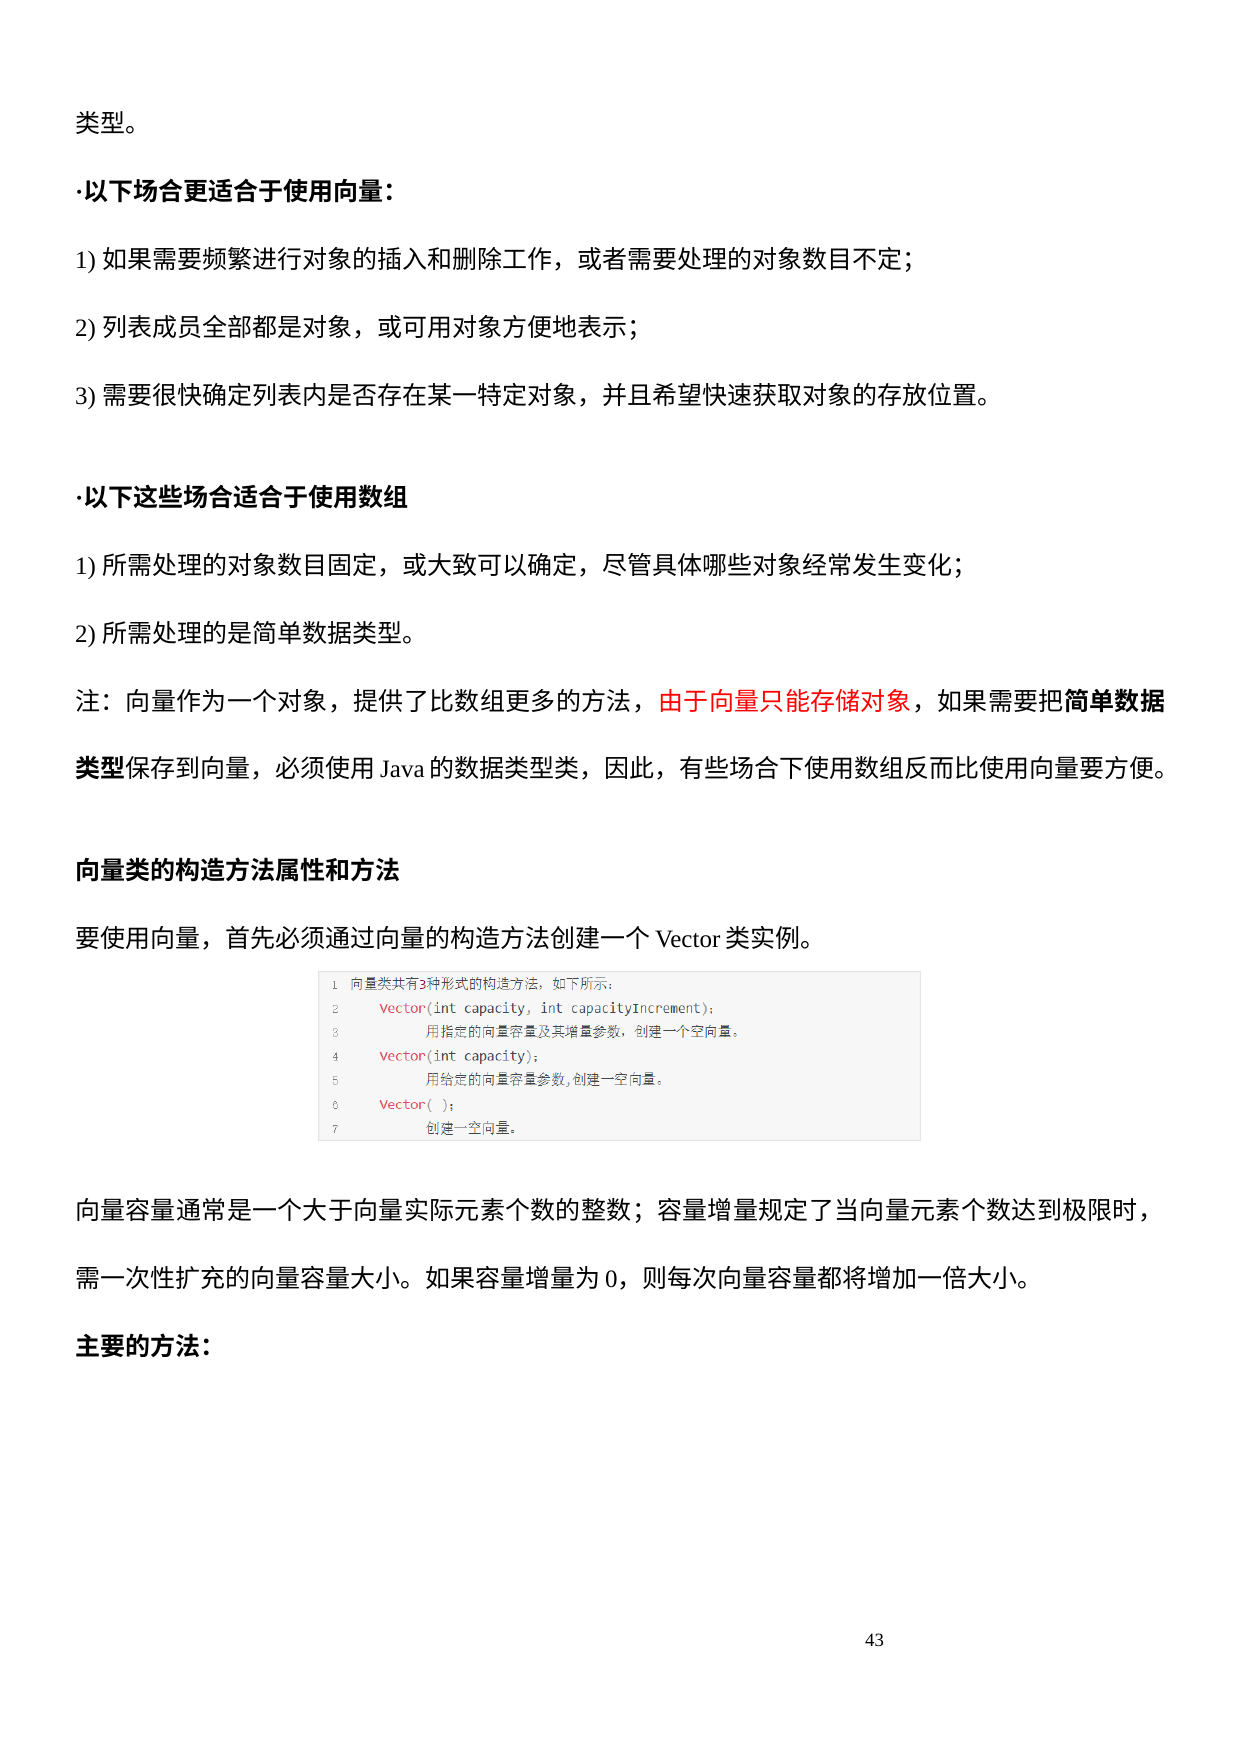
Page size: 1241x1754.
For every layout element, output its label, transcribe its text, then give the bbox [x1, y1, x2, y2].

text 要使用向量，首先必须通过向量的构造方法创建一个Vector类实例。 [75, 903, 1165, 971]
text 3) 需要很快确定列表内是否存在某一特定对象，并且希望快速获取对象的存放位置。 [75, 359, 1165, 427]
text 注：向量作为一个对象，提供了比数组更多的方法，由于向量只能存储对象，如果需要把简单数据类型保存到向量，必须使用Java的数据类型类，因此，有些场合下使用数组反而比使用向量要方便。 [75, 665, 1165, 801]
text 1) 如果需要频繁进行对象的插入和删除工作，或者需要处理的对象数目不定； [75, 224, 1165, 292]
text 主要的方法： [75, 1310, 1165, 1378]
text ·以下这些场合适合于使用数组 [75, 461, 1165, 529]
text 向量类的构造方法属性和方法 [75, 835, 1165, 903]
picture [314, 970, 927, 1143]
text 2) 所需处理的是简单数据类型。 [75, 597, 1165, 665]
text 2) 列表成员全部都是对象，或可用对象方便地表示； [75, 292, 1165, 359]
text ·以下场合更适合于使用向量： [75, 156, 1165, 224]
text 1) 所需处理的对象数目固定，或大致可以确定，尽管具体哪些对象经常发生变化； [75, 529, 1165, 597]
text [75, 88, 1165, 156]
text 向量容量通常是一个大于向量实际元素个数的整数；容量增量规定了当向量元素个数达到极限时，需一次性扩充的向量容量大小。如果容量增量为0，则每次向量容量都将增加一倍大小。 [75, 1174, 1165, 1310]
